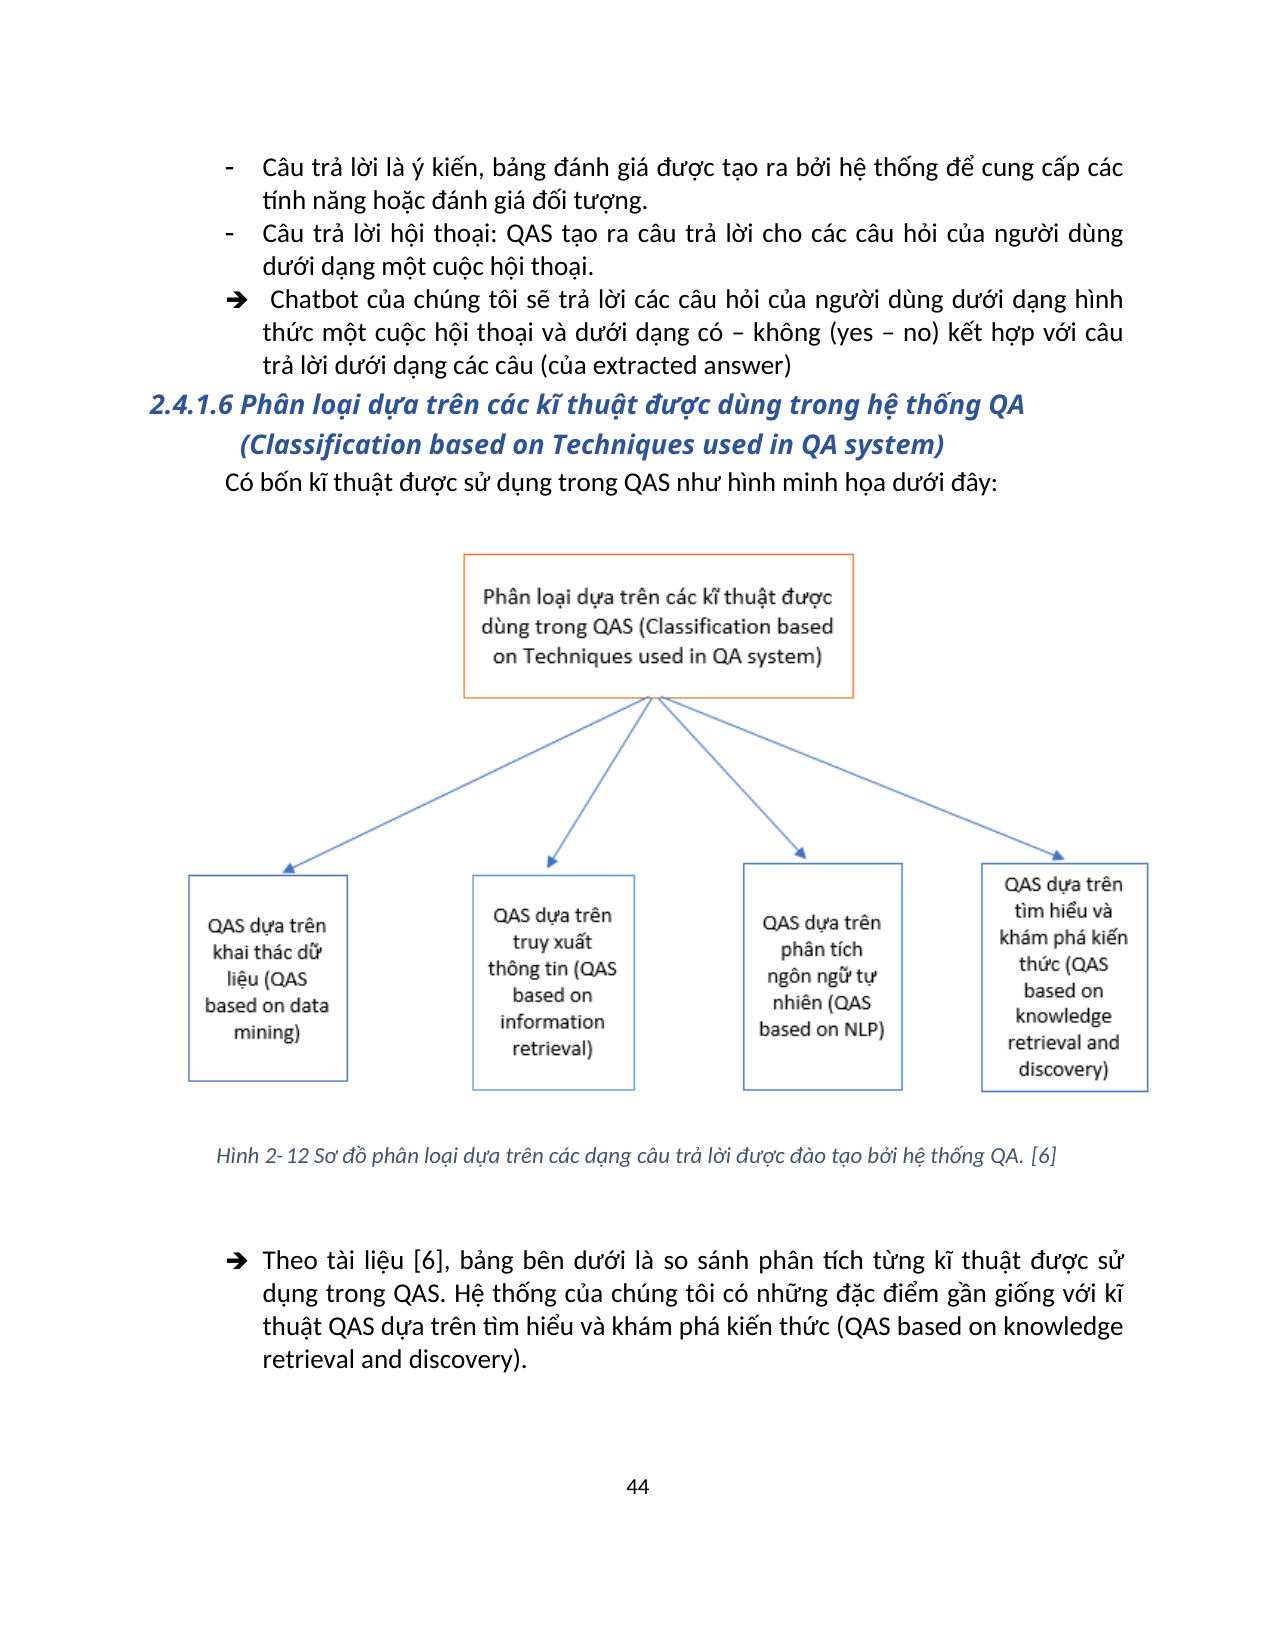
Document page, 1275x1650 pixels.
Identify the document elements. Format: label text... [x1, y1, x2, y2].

picture [150, 517, 1196, 1122]
list Câu trả lời hội thoại: QAS tạo ra câu trả lời cho các câu hỏi của người dùng dưới dạng một cuộc hội thoại. [225, 216, 1125, 282]
list Chatbot của chúng tôi sẽ trả lời các câu hỏi của người dùng dưới dạng hình thức một cuộc hội thoại và dưới dạng có – không (yes – no) kết hợp với câu trả lời dưới dạng các câu (của extracted answer) [225, 282, 1125, 381]
list Theo tài liệu, bảng bên dưới là so sánh phân tích từng kĩ thuật được sử dụng trong QAS. Hệ thống của chúng tôi có những đặc điểm gần giống với kĩ thuật QAS dựa trên tìm hiểu và khám phá kiến thức (QAS based on knowledge retrieval and discovery). [225, 1243, 1125, 1376]
subtitle Phân loại dựa trên các kĩ thuật được dùng trong hệ thống QA (Classification based on Techniques used in QA system) [150, 385, 1125, 462]
text Hình 2-12 Sơ đồ phân loại dựa trên các dạng câu trả lời được đào tạo bởi hệ thống QA. [150, 1141, 1125, 1169]
text Có bốn kĩ thuật được sử dụng trong QAS như hình minh họa dưới đây: [150, 465, 1125, 498]
list Câu trả lời là ý kiến, bảng đánh giá được tạo ra bởi hệ thống để cung cấp các tính năng hoặc đánh giá đối tượng. [225, 150, 1125, 216]
